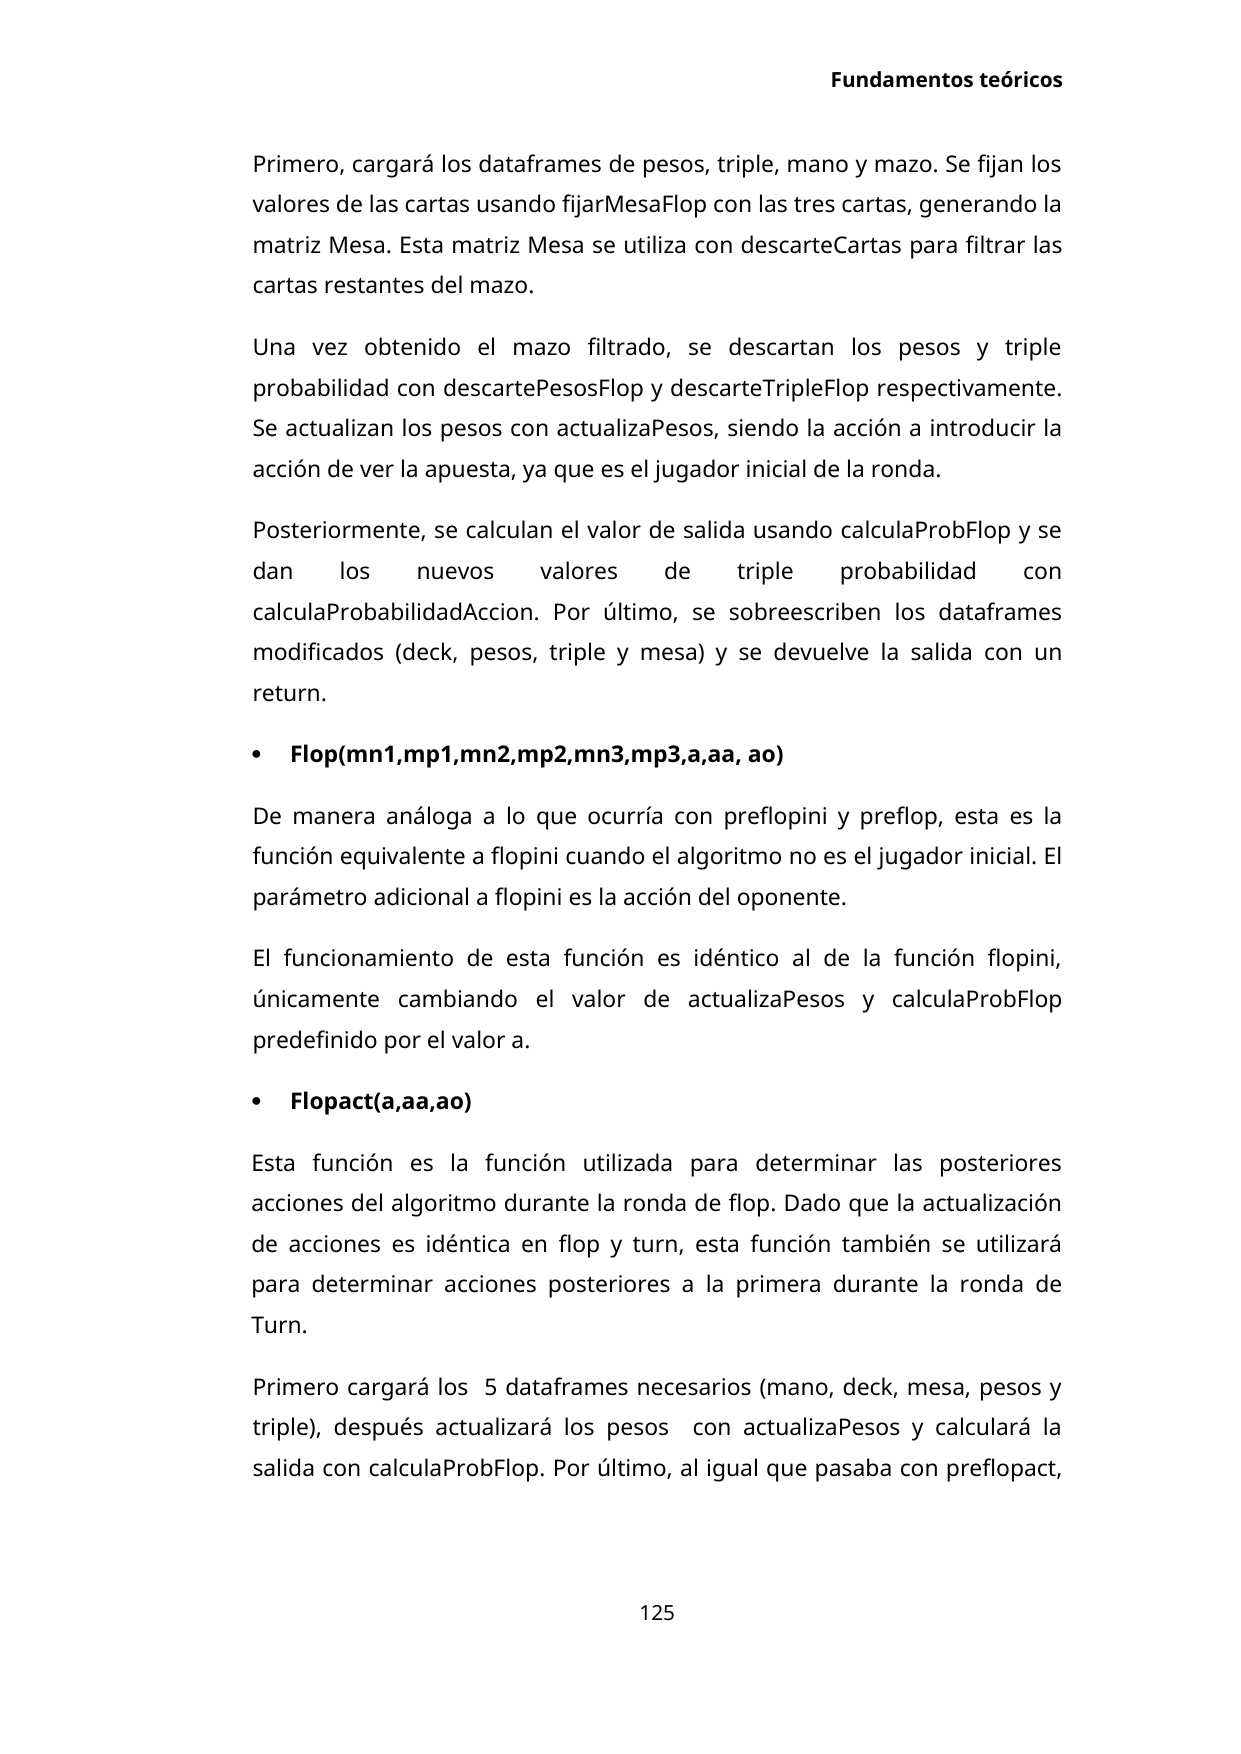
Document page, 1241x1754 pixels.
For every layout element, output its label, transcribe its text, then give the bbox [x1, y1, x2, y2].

text Esta función es la función utilizada para determinar las posteriores acciones del algoritmo durante la ronda de flop. Dado que la actualización de acciones es idéntica en flop y turn, esta función también se utilizará para determinar acciones posteriores a la primera durante la ronda de Turn. [251, 1147, 1063, 1340]
list Flopact(a,aa,ao) [252, 1085, 1063, 1116]
text Una vez obtenido el mazo filtrado, se descartan los pesos y triple probabilidad con descartePesosFlop y descarteTripleFlop respectivamente. Se actualizan los pesos con actualizaPesos, siendo la acción a introducir la acción de ver la apuesta, ya que es el jugador inicial de la ronda. [252, 331, 1063, 484]
text El funcionamiento de esta función es idéntico al de la función flopini, únicamente cambiando el valor de actualizaPesos y calculaProbFlop predefinido por el valor a. [252, 942, 1063, 1055]
list Flop(mn1,mp1,mn2,mp2,mn3,mp3,a,aa, ao) [252, 738, 1063, 769]
text Primero, cargará los dataframes de pesos, triple, mano y mazo. Se fijan los valores de las cartas usando fijarMesaFlop con las tres cartas, generando la matriz Mesa. Esta matriz Mesa se utiliza con descarteCartas para filtrar las cartas restantes del mazo. [252, 148, 1063, 301]
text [252, 1371, 1063, 1483]
text De manera análoga a lo que ocurría con preflopini y preflop, esta es la función equivalente a flopini cuando el algoritmo no es el jugador inicial. El parámetro adicional a flopini es la acción del oponente. [252, 800, 1063, 912]
text Posteriormente, se calculan el valor de salida usando calculaProbFlop y se dan los nuevos valores de triple probabilidad con calculaProbabilidadAccion. Por último, se sobreescriben los dataframes modificados (deck, pesos, triple y mesa) y se devuelve la salida con un return. [252, 514, 1063, 708]
